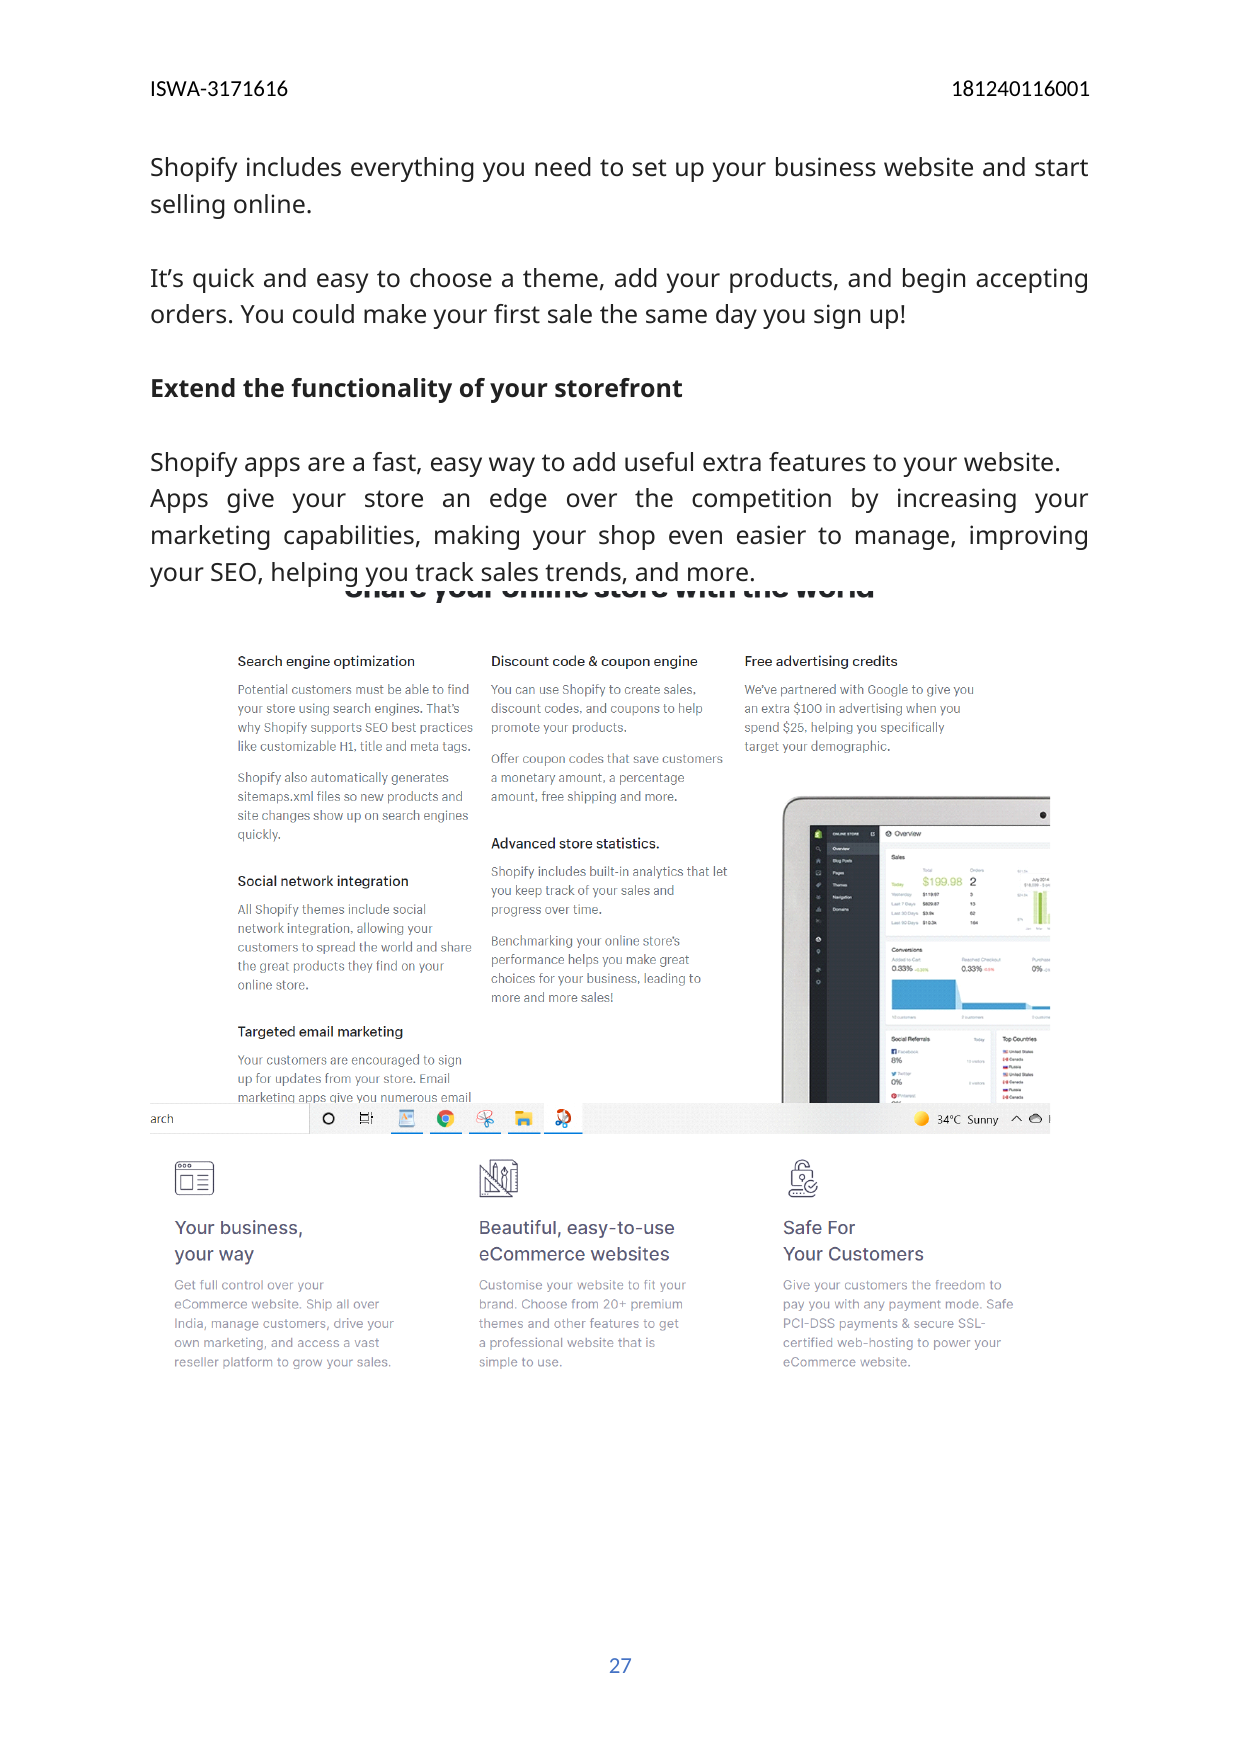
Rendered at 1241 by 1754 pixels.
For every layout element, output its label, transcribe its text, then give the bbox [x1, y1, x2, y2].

text Extend the functionality of your storefront [150, 371, 1090, 405]
text Shopify apps are a fast, easy way to add useful extra features to your website. [150, 444, 1090, 478]
picture [150, 591, 1050, 1134]
text Apps give your store an edge over the competition by increasing your marketing capabilities, making your shop even easier to manage, improving your SEO, helping you track sales trends, and more. [150, 481, 1090, 588]
picture [150, 1135, 1050, 1422]
text Shopify includes everything you need to set up your business website and start selling online. [150, 150, 1090, 221]
text It’s quick and easy to choose a theme, add your products, and begin accepting orders. You could make your first sale the same day you sign up! [150, 260, 1090, 331]
